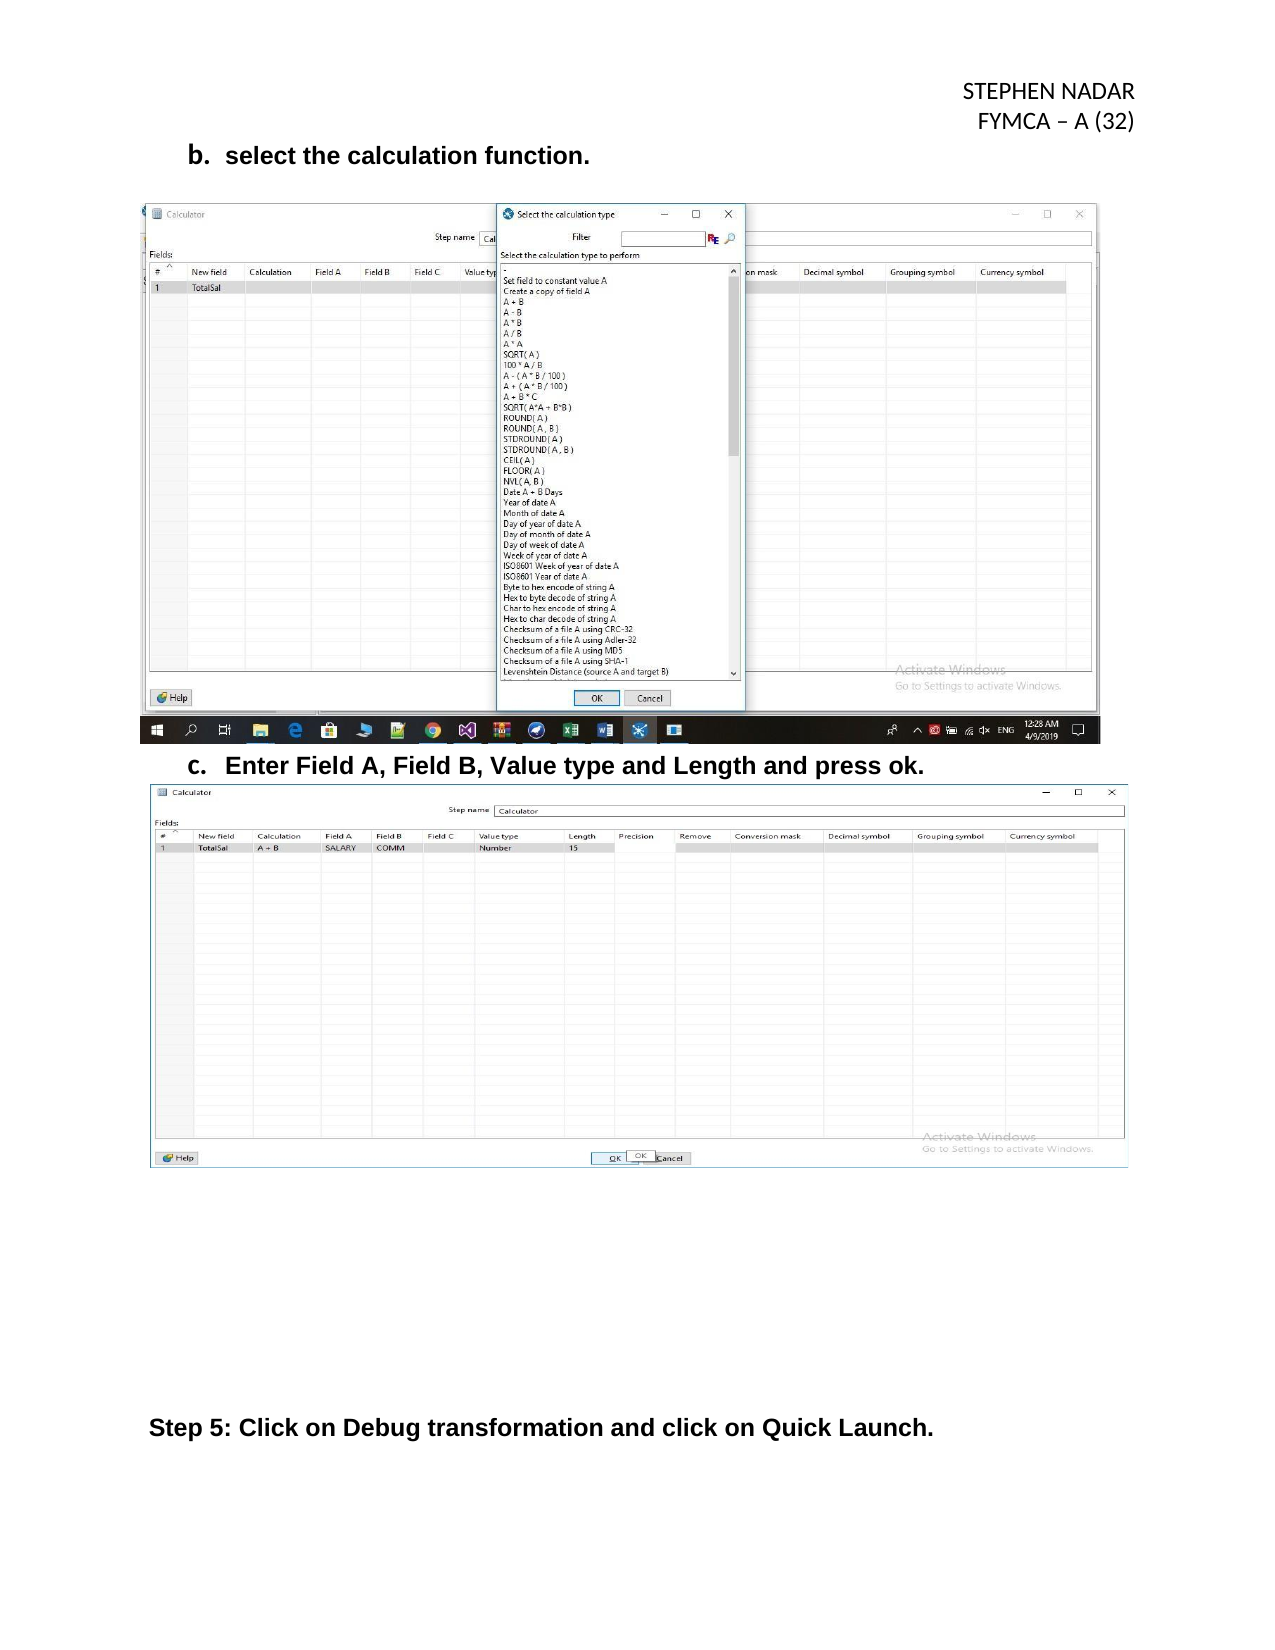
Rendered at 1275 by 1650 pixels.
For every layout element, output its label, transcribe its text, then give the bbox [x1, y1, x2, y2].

list select the calculation function. [187, 136, 1129, 172]
picture [150, 784, 1129, 1168]
picture [140, 203, 1101, 744]
list Enter Field A, Field B, Value type and Length and press ok. [187, 746, 1129, 782]
text Step 5: Click on Debug transformation and click on Quick Launch. [148, 1413, 1129, 1442]
